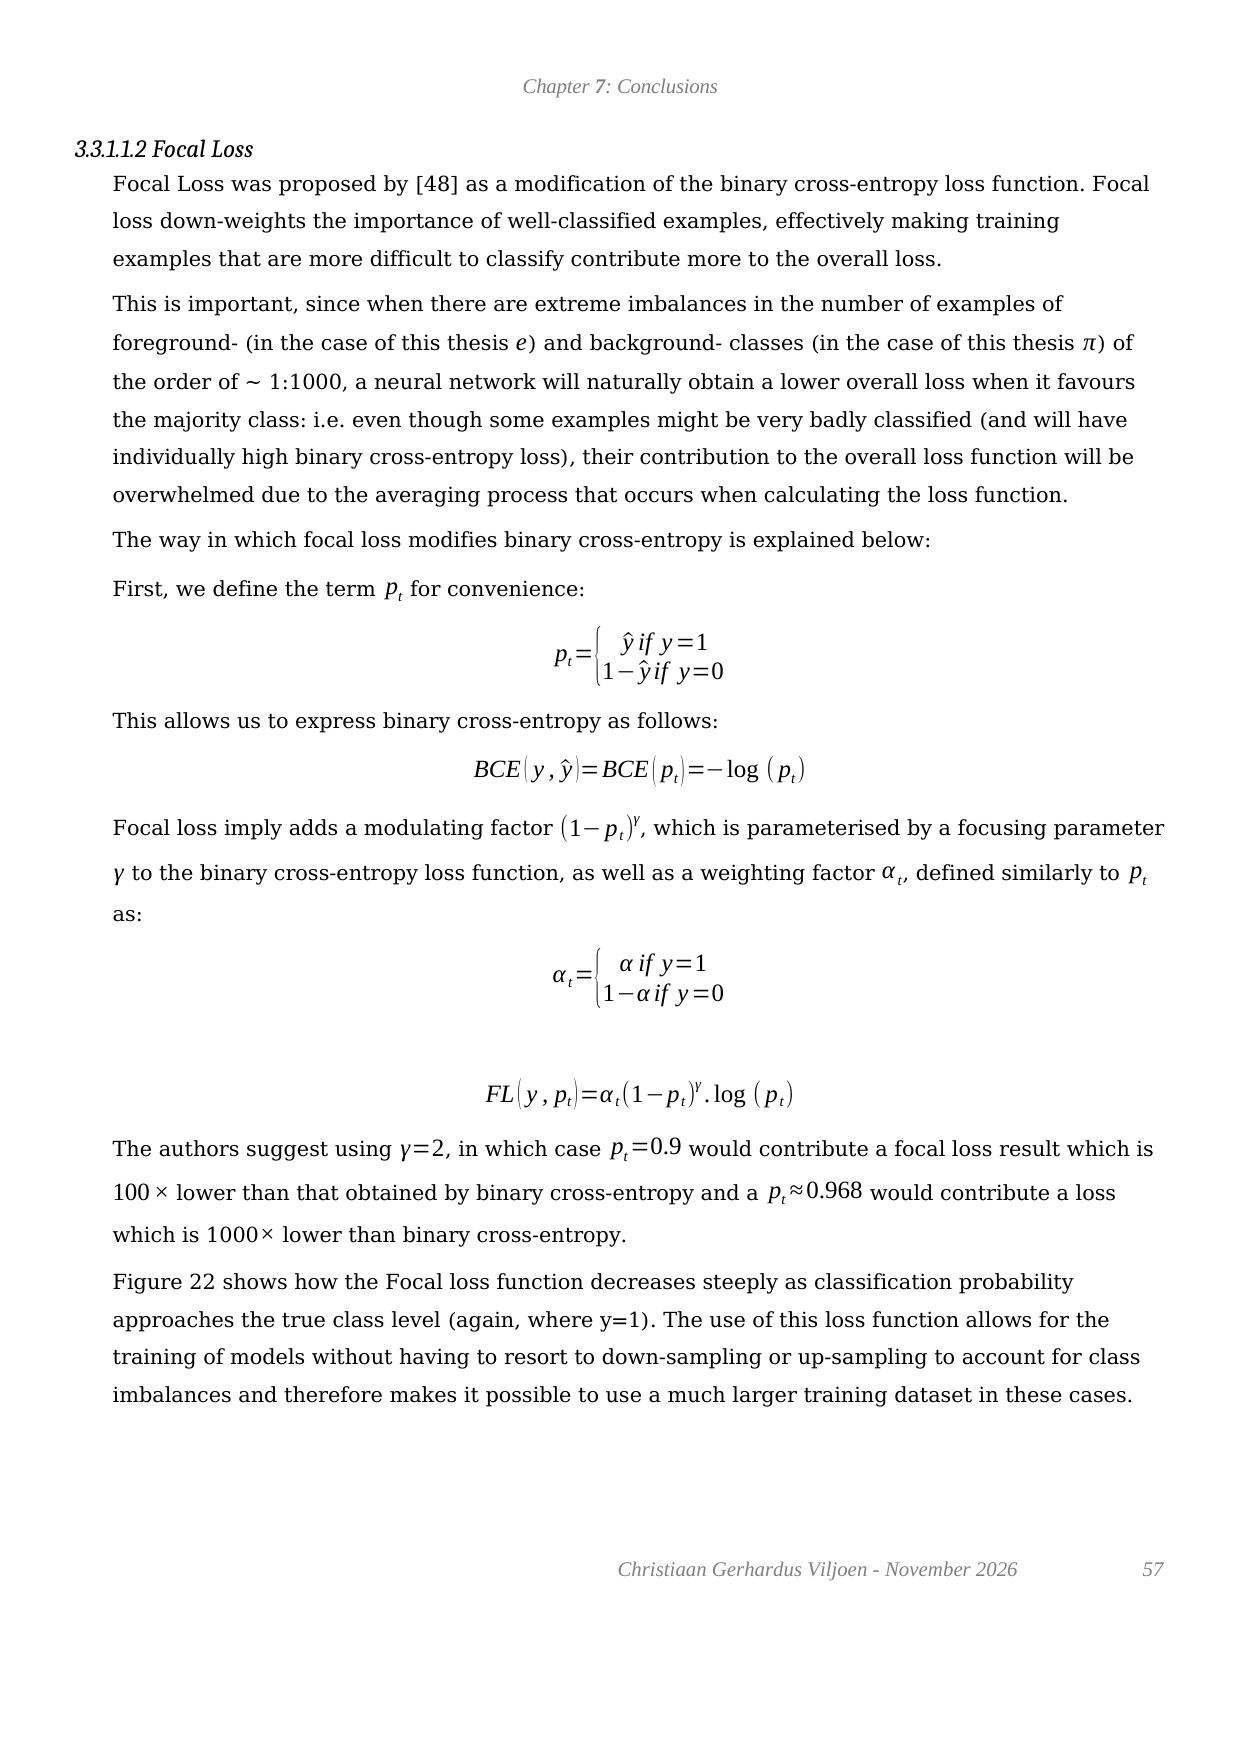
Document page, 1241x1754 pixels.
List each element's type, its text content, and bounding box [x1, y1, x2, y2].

text The way in which focal loss modifies binary cross-entropy is explained below: [112, 527, 1165, 552]
text This allows us to express binary cross-entropy as follows: [112, 708, 1165, 733]
subtitle Focal Loss [75, 135, 1165, 164]
text The authors suggest using , in which case would contribute a focal loss result which is lower than that obtained by binary cross-entropy and a would contribute a loss which is 1000 lower than binary cross-entropy. [112, 1133, 1165, 1248]
text Focal loss imply adds a modulating factor , which is parameterised by a focusing parameter to the binary cross-entropy loss function, as well as a weighting factor , defined similarly to as: [112, 809, 1165, 926]
text This is important, since when there are extreme imbalances in the number of examples of foreground- (in the case of this thesis ) and background- classes (in the case of this thesis ) of the order of ~ 1:1000, a neural network will naturally obtain a lower overall loss when it favours the majority class: i.e. even though some examples might be very badly classified (and will have individually high binary cross-entropy loss), their contribution to the overall loss function will be overwhelmed due to the averaging process that occurs when calculating the loss function. [112, 291, 1165, 506]
text Figure 22 shows how the Focal loss function decreases steeply as classification probability approaches the true class level (again, where y=1). The use of this loss function allows for the training of models without having to resort to down-sampling or up-sampling to account for class imbalances and therefore makes it possible to use a much larger training dataset in these cases. [112, 1269, 1165, 1407]
text Focal Loss was proposed by as a modification of the binary cross-entropy loss function. Focal loss down-weights the importance of well-classified examples, effectively making training examples that are more difficult to classify contribute more to the overall loss. [112, 170, 1165, 270]
text First, we define the term for convenience: [112, 573, 1165, 604]
